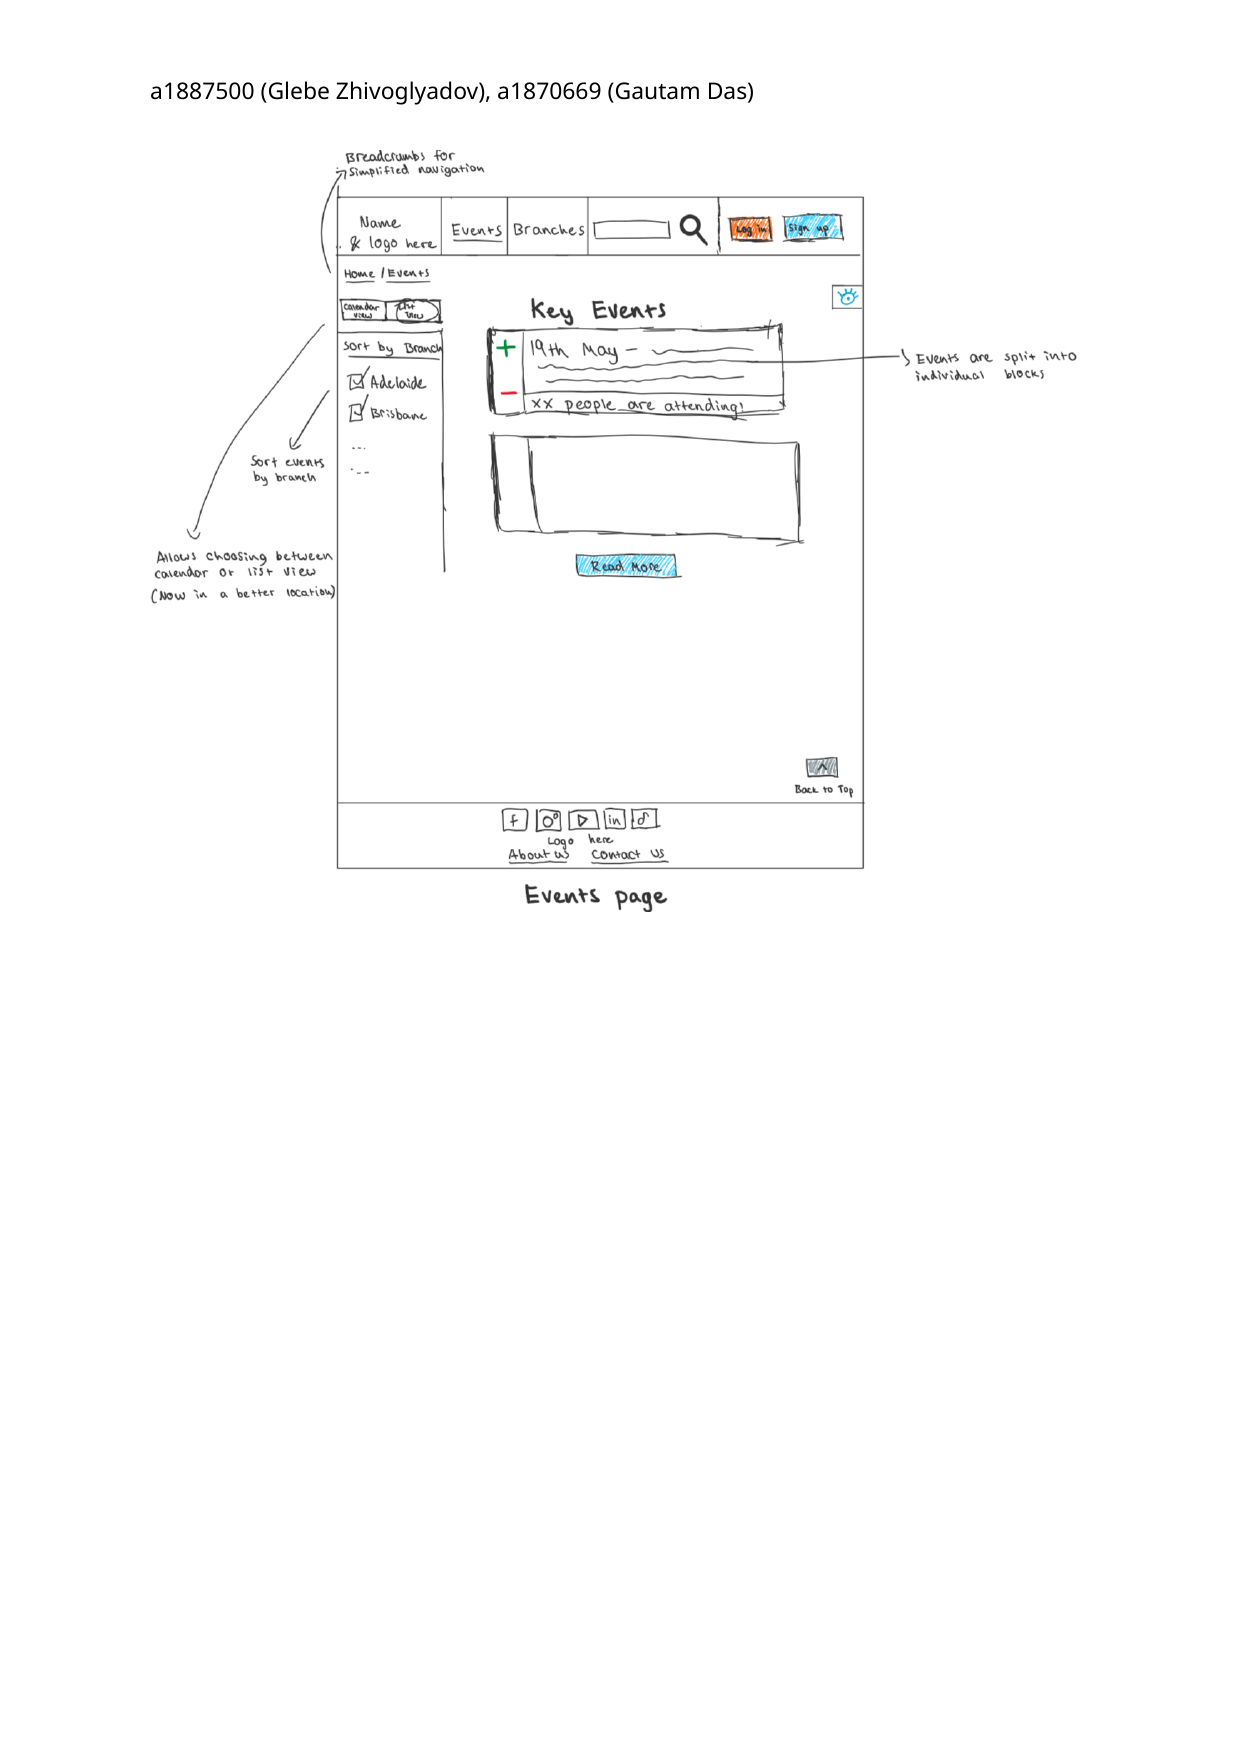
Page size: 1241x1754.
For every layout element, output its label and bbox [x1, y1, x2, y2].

picture [150, 150, 1091, 912]
